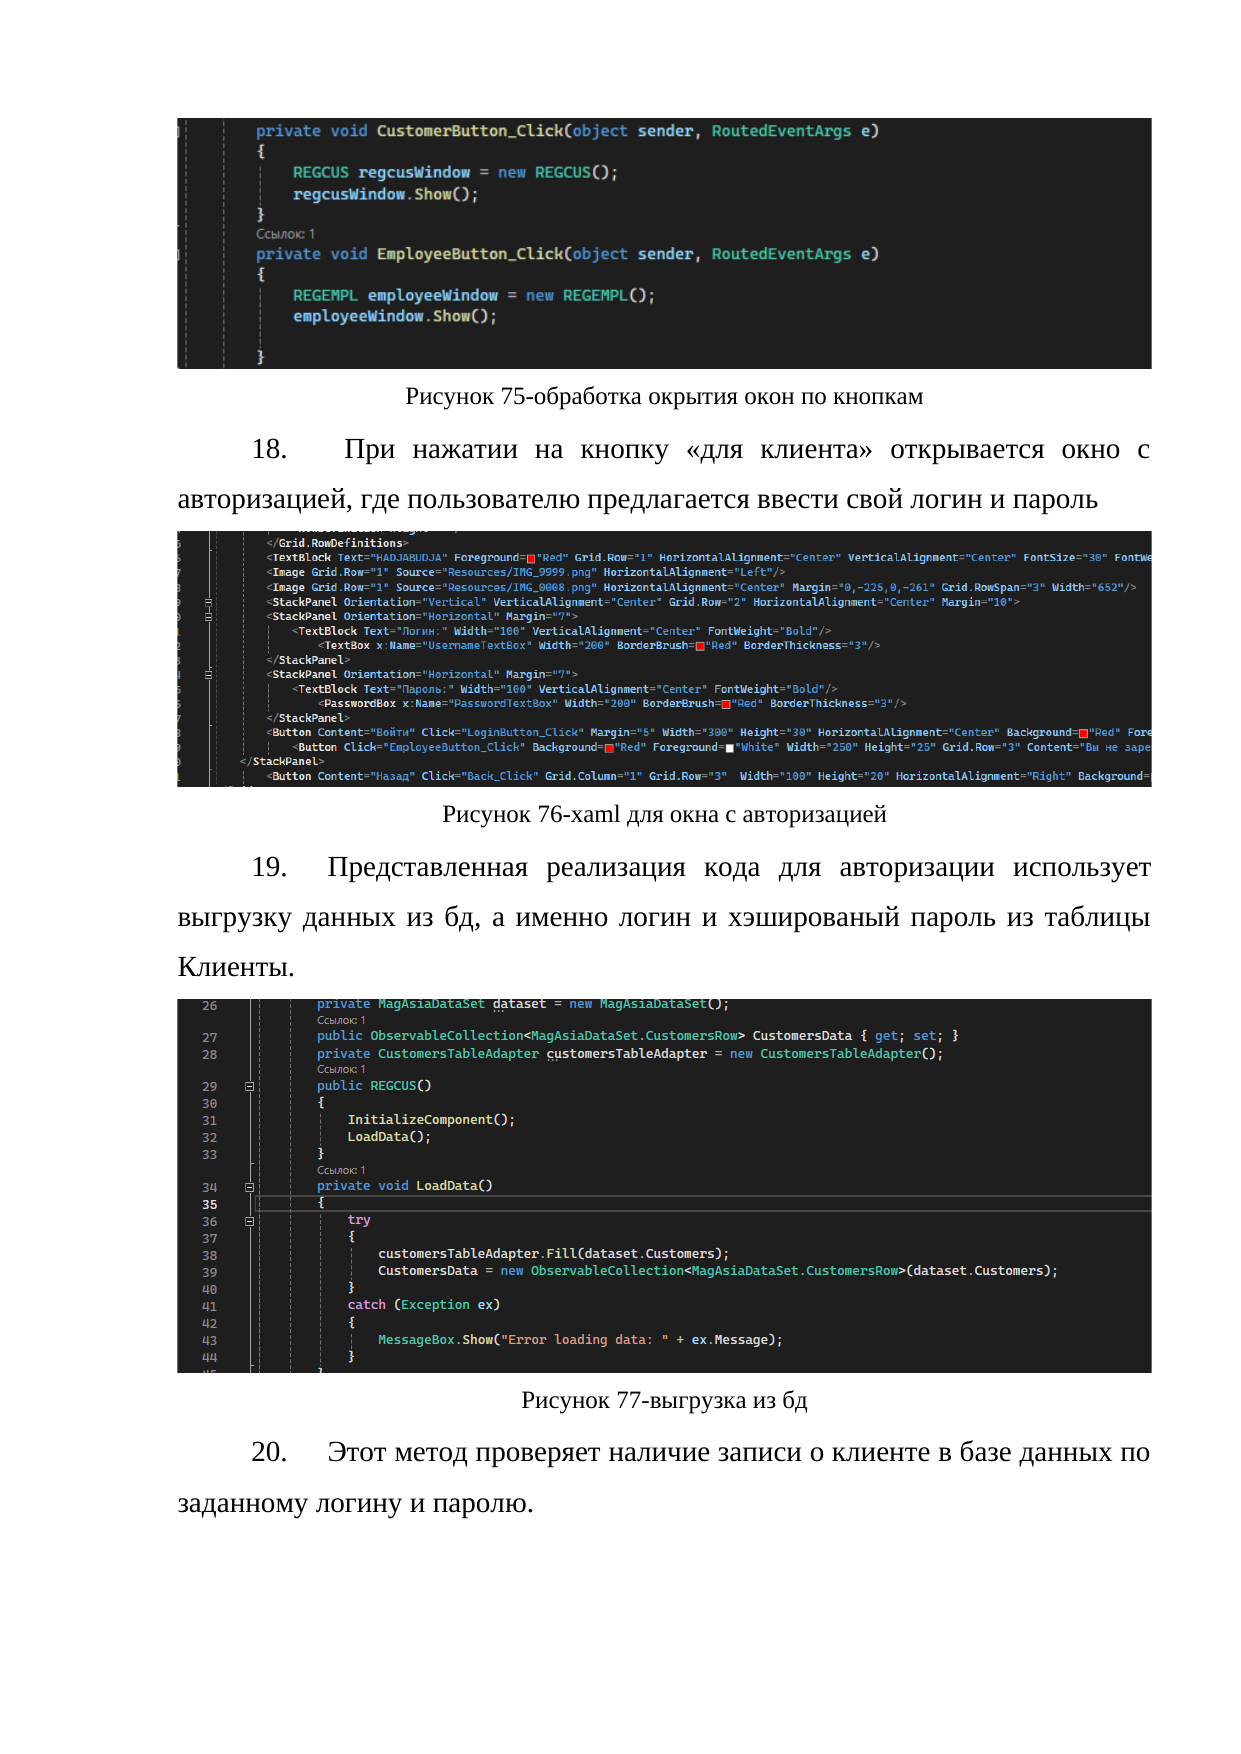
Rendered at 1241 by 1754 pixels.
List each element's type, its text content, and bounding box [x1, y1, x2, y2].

list При нажатии на кнопку «для клиента» открывается окно с авторизацией, где пользователю предлагается ввести свой логин и пароль [177, 431, 1152, 515]
list Этот метод проверяет наличие записи о клиенте в базе данных по заданному логину и паролю. [177, 1434, 1152, 1518]
text Рисунок 75-обработка окрытия окон по кнопкам [177, 381, 1152, 410]
text Рисунок 77-выгрузка из бд [177, 1385, 1152, 1414]
list Представленная реализация кода для авторизации использует выгрузку данных из бд, а именно логин и хэшированый пароль из таблицы Клиенты. [177, 849, 1152, 983]
picture [177, 531, 1152, 787]
picture [177, 999, 1152, 1373]
picture [177, 118, 1152, 369]
text Рисунок 76-xaml для окна с авторизацией [177, 799, 1152, 828]
